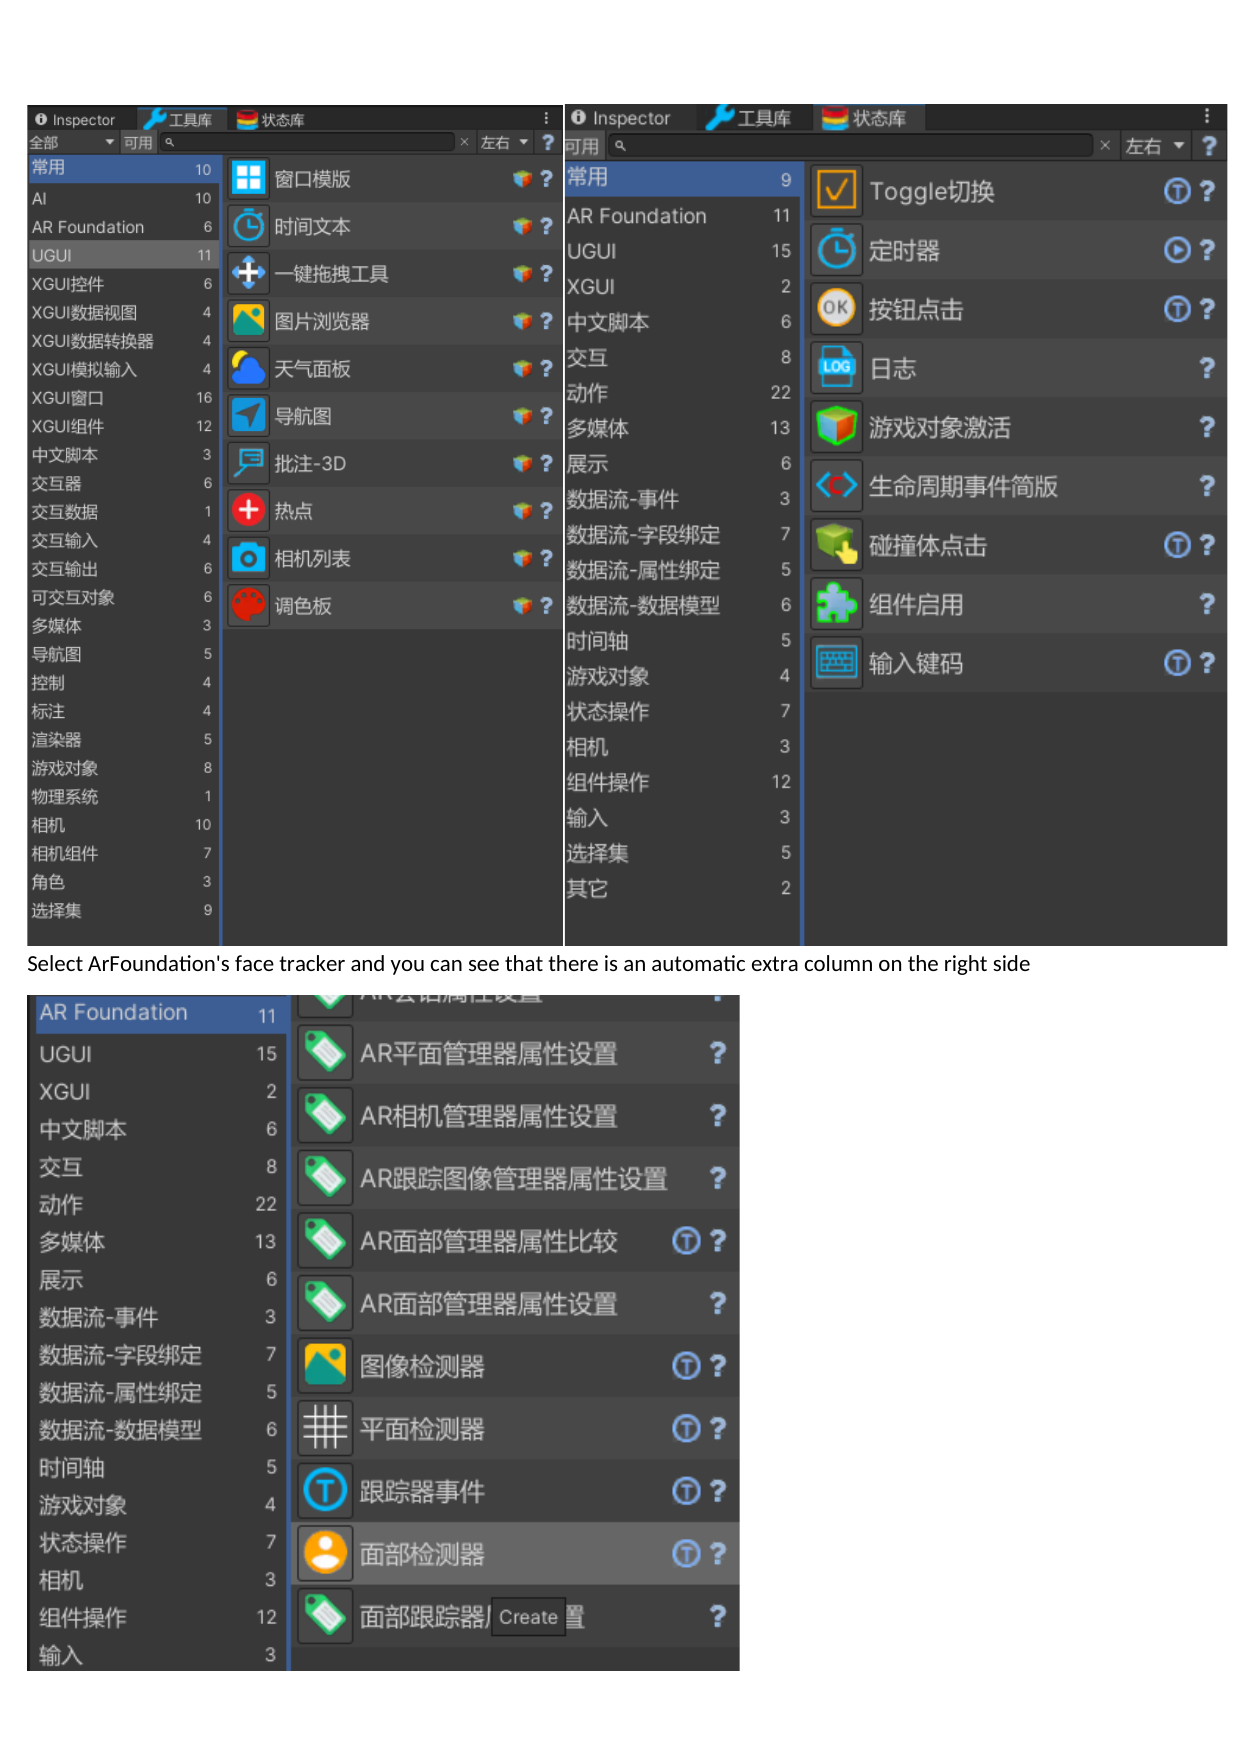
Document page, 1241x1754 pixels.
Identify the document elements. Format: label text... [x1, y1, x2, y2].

picture [27, 105, 563, 946]
text Select ArFoundation's face tracker and you can see that there is an automatic extra column on the right side [27, 949, 1096, 977]
picture [27, 995, 740, 1671]
picture [564, 104, 1228, 946]
